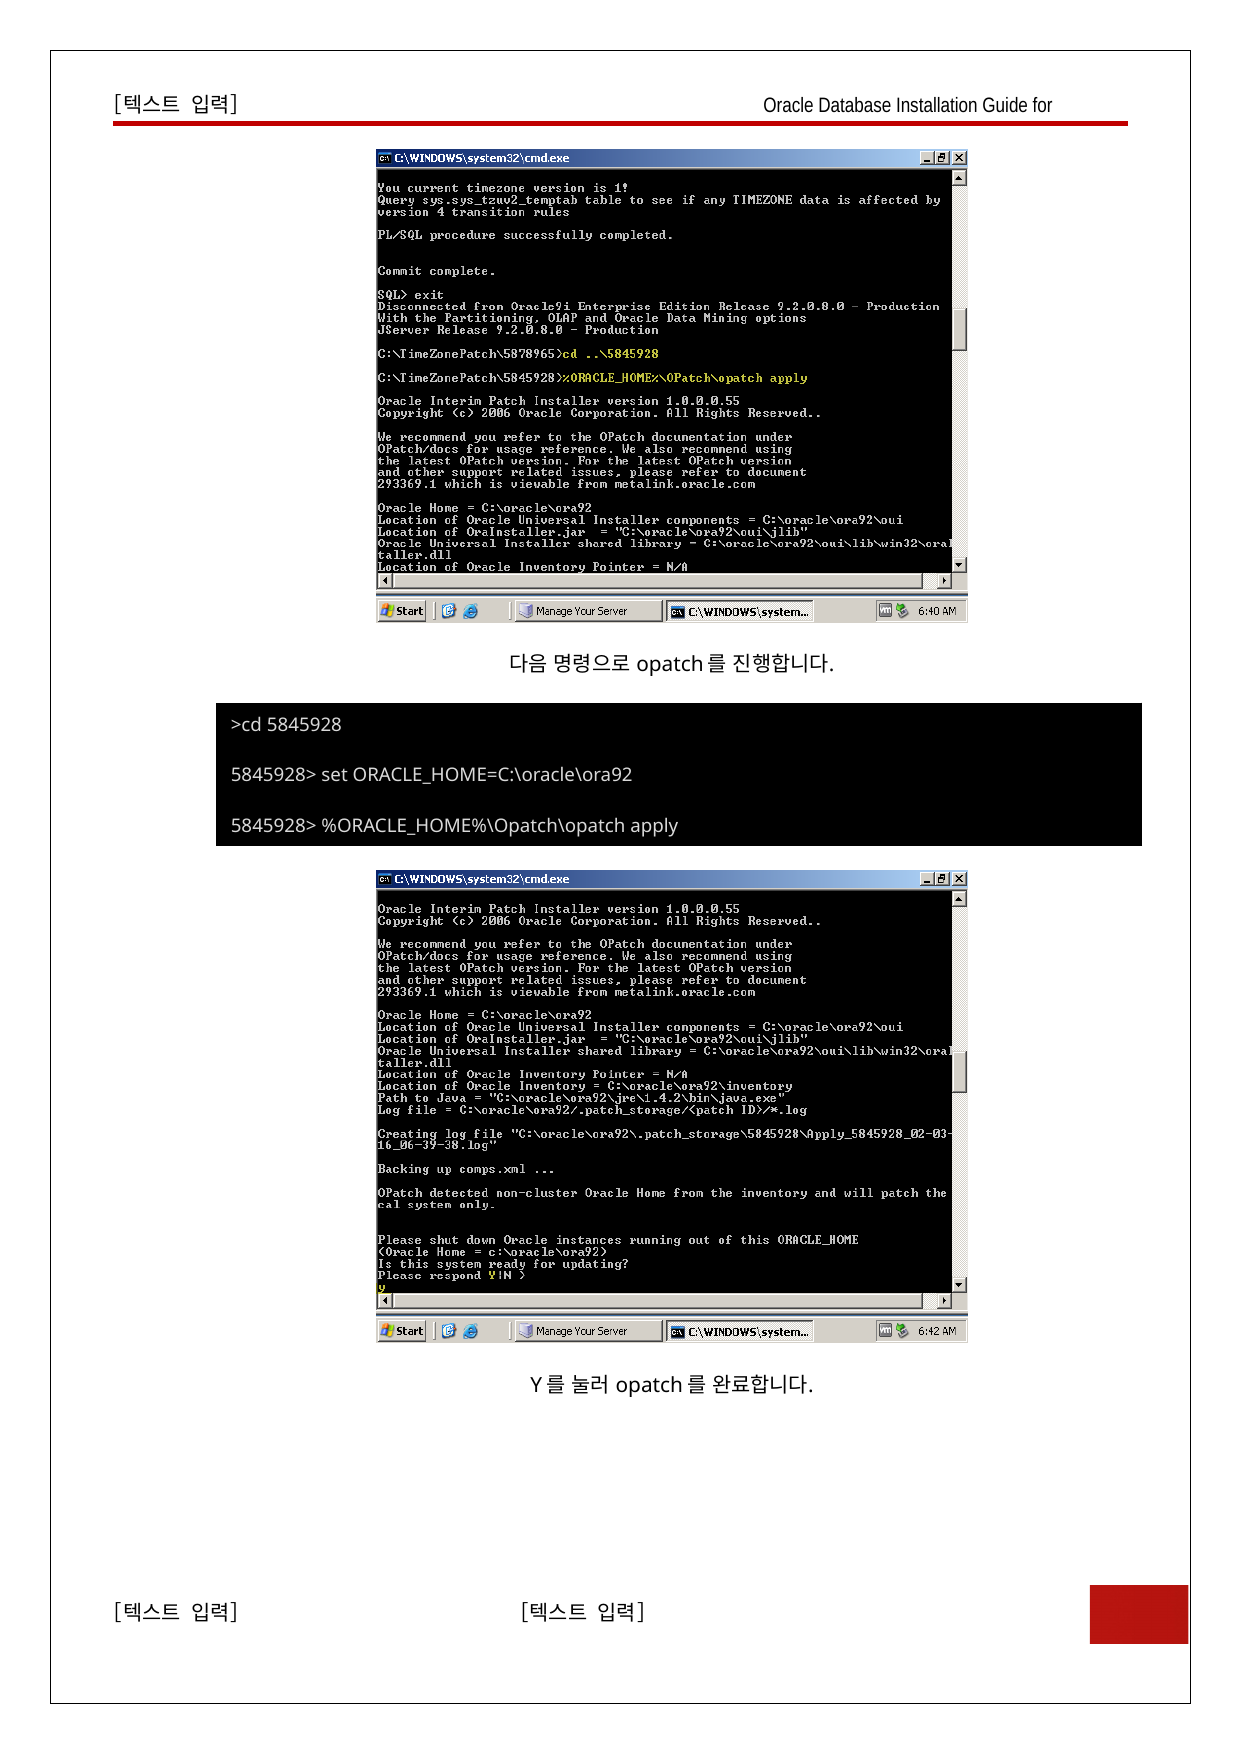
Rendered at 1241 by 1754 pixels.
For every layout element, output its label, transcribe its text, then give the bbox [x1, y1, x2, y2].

text >cd 5845928 [222, 709, 1136, 736]
picture [1089, 1585, 1189, 1644]
picture [376, 149, 968, 623]
text 다음 명령으로 opatch를 진행합니다. [216, 647, 1128, 678]
text 5845928> set ORACLE_HOME=C:\oracle\ora92 [222, 753, 1136, 787]
text Y를 눌러 opatch를 완료합니다. [216, 1368, 1128, 1398]
text 5845928> %ORACLE_HOME%\Opatch\opatch apply [222, 804, 1136, 839]
picture [376, 870, 968, 1343]
